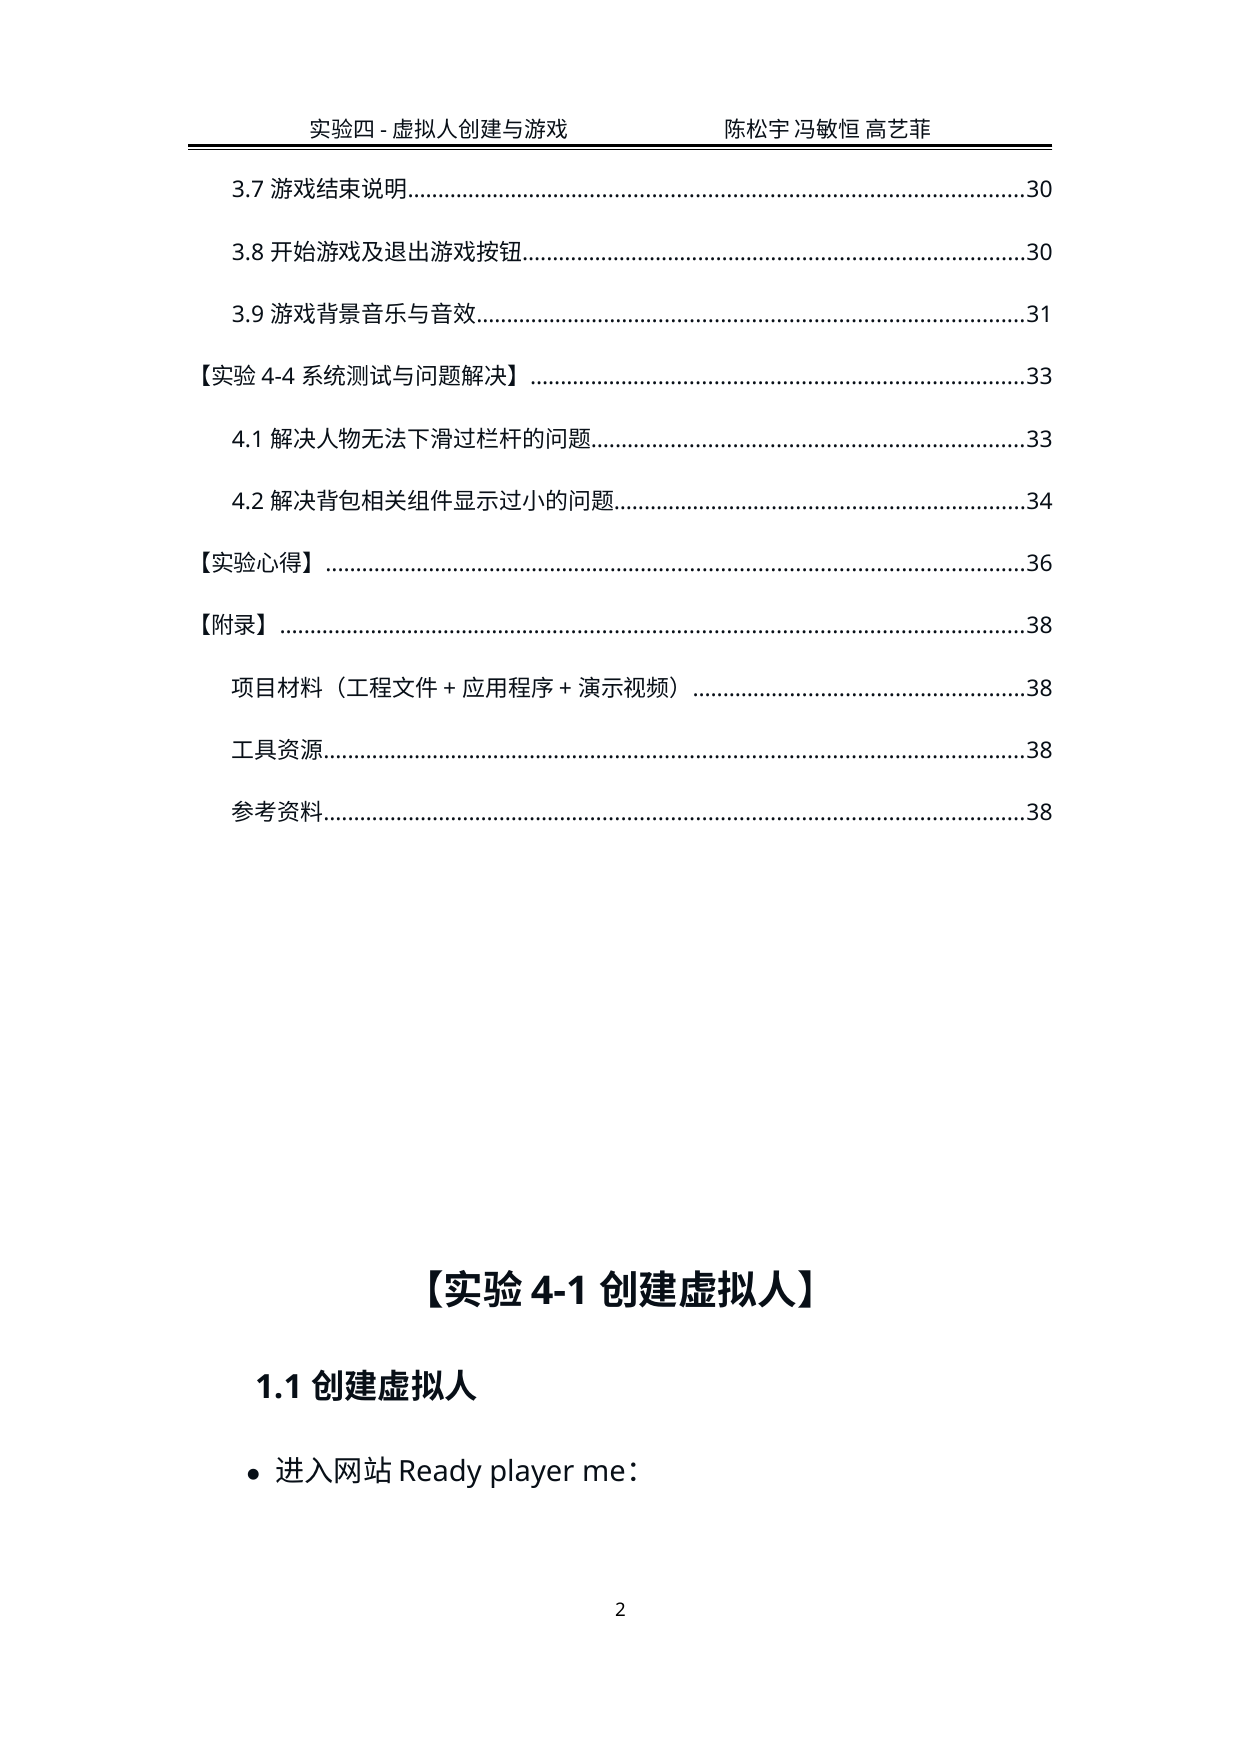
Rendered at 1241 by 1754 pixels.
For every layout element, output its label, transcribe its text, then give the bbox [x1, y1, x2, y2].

subtitle 【实验4-1 创建虚拟人】 [188, 1256, 1052, 1319]
list 进入网站Ready player me： [188, 1437, 1052, 1500]
subtitle 1.1 创建虚拟人 [188, 1353, 1052, 1415]
